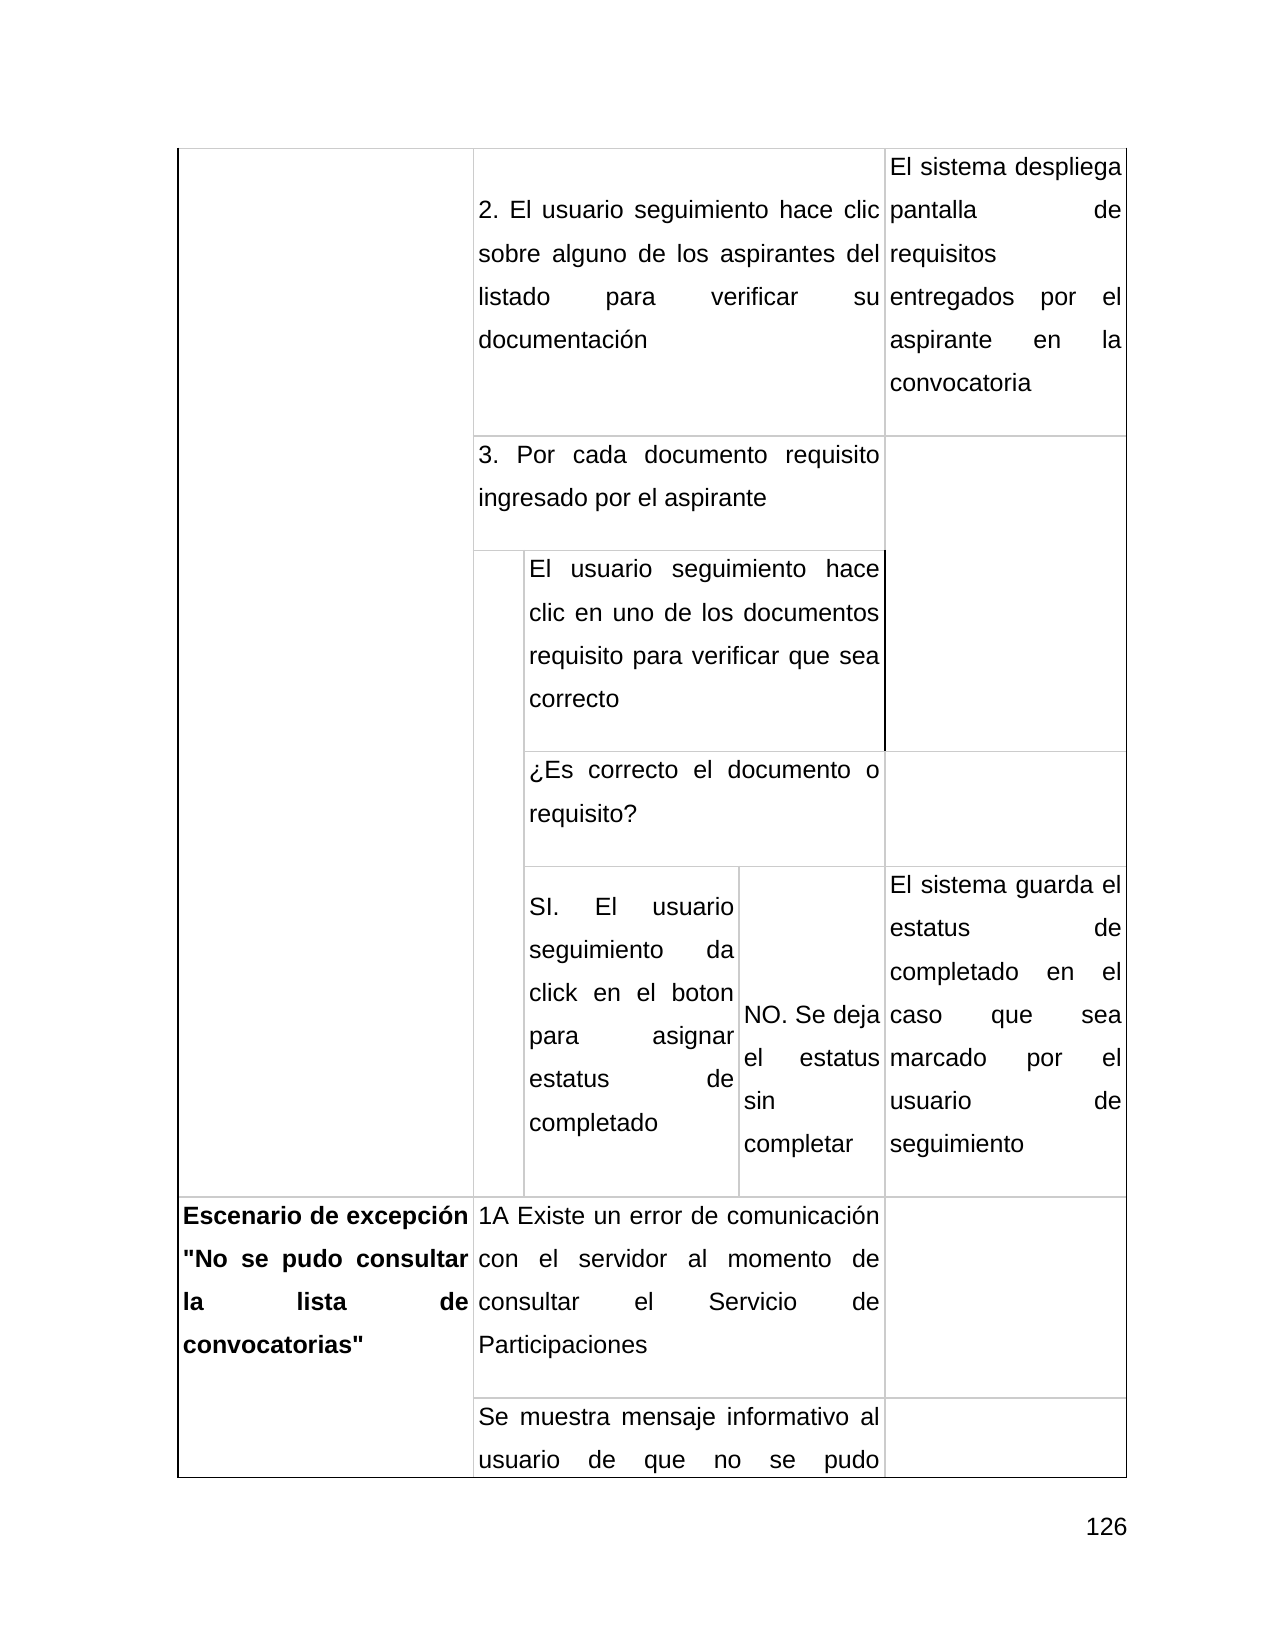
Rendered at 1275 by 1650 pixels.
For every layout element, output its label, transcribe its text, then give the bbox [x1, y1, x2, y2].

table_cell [474, 1399, 884, 1477]
table_cell 1A Existe un error de comunicación con el servidor al momento de consultar el Servicio de Participaciones [474, 1198, 884, 1397]
table_cell NO. Se deja el estatus sin completar [740, 867, 884, 1196]
table_cell 2. El usuario seguimiento hace clic sobre alguno de los aspirantes del listado para verificar su documentación [474, 149, 884, 435]
table_cell El sistema guarda el estatus de completado en el caso que sea marcado por el usuario de seguimiento [886, 867, 1126, 1196]
table_cell [886, 437, 1126, 751]
table_cell ¿Es correcto el documento o requisito? [525, 752, 884, 866]
table_cell Escenario de excepción "No se pudo consultar la lista de convocatorias" [179, 1198, 473, 1477]
table_cell [886, 1198, 1126, 1397]
table_cell 3. Por cada documento requisito ingresado por el aspirante [474, 437, 884, 550]
table_cell El usuario seguimiento hace clic en uno de los documentos requisito para verificar que sea correcto [525, 551, 884, 751]
table_cell [886, 1399, 1126, 1477]
table_cell SI. El usuario seguimiento da click en el boton para asignar estatus de completado [525, 867, 738, 1196]
table_cell [474, 551, 523, 1196]
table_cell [179, 149, 473, 1196]
table_cell [886, 752, 1126, 866]
table_cell El sistema despliega pantalla de requisitos entregados por el aspirante en la convocatoria [886, 149, 1126, 435]
